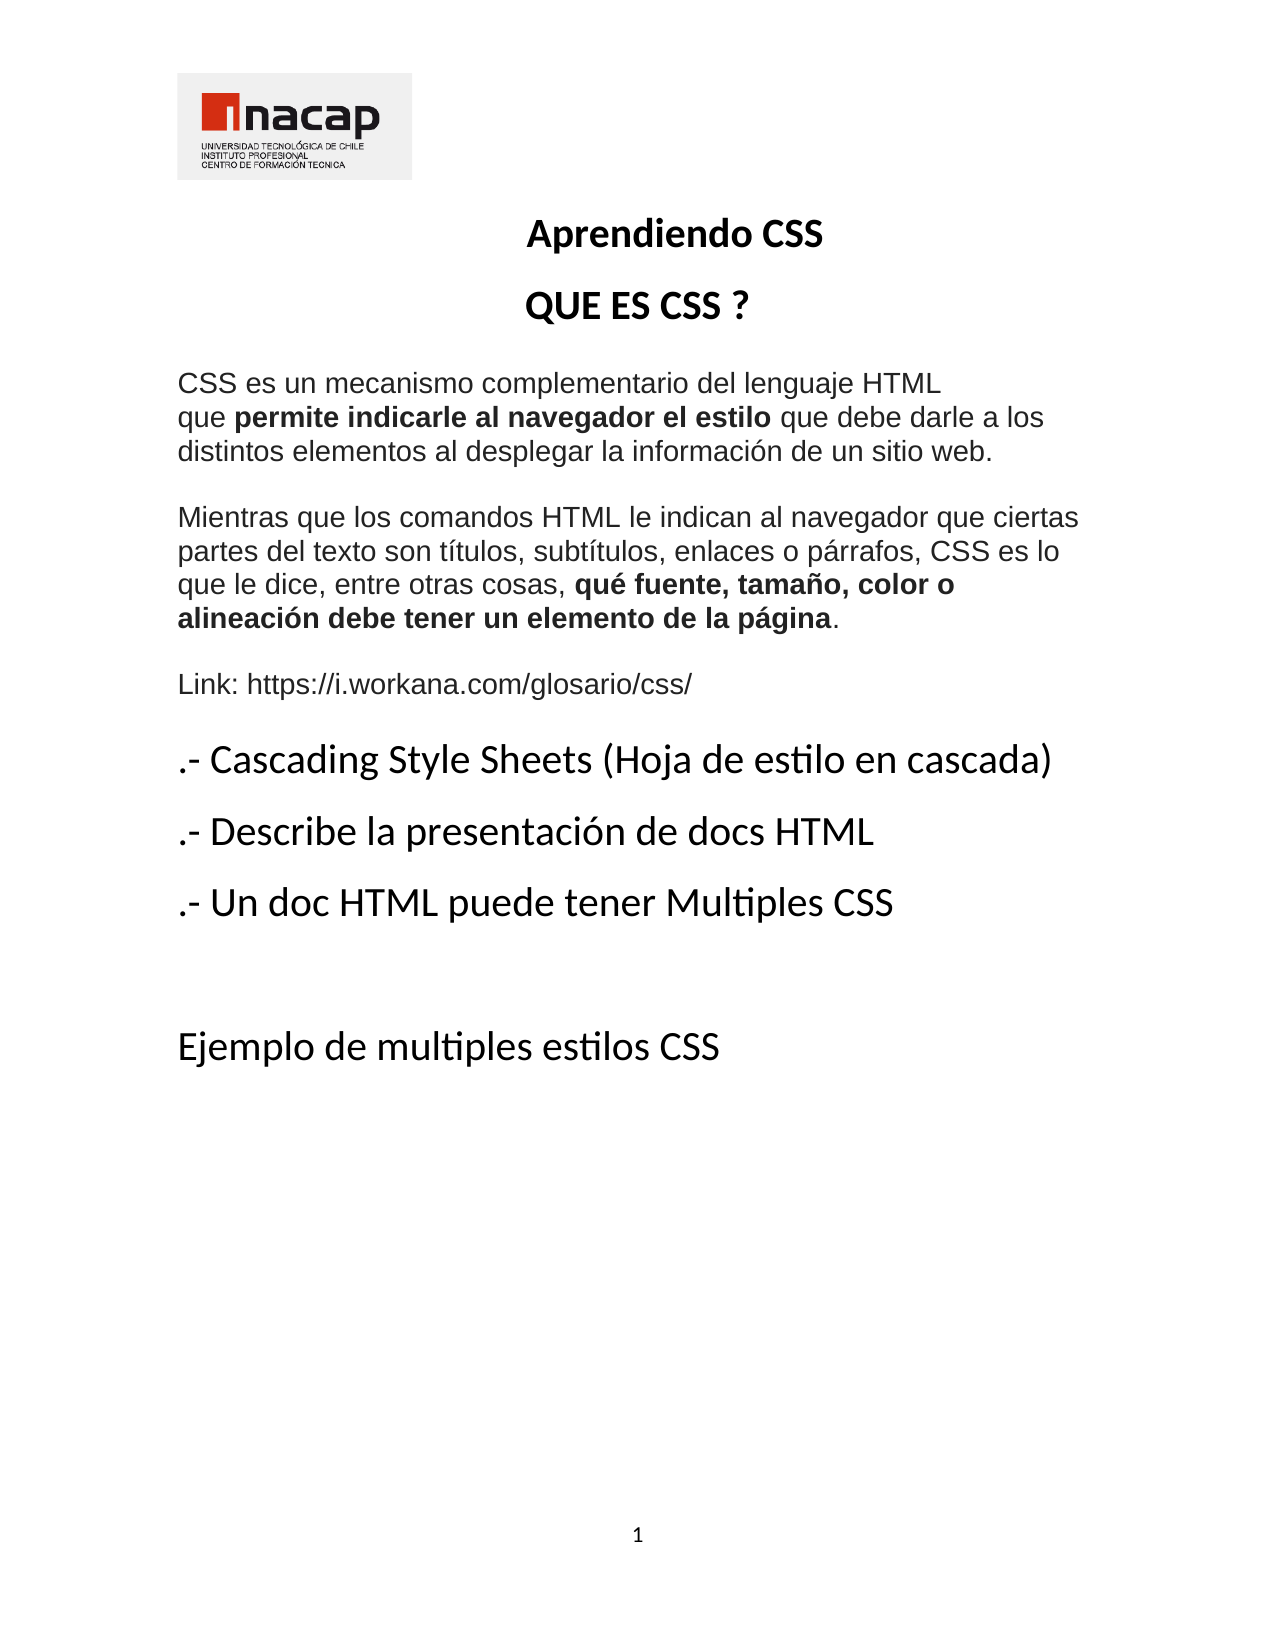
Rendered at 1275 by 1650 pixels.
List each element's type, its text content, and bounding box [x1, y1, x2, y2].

picture [177, 73, 413, 180]
text Aprendiendo CSS [177, 207, 1098, 258]
text Ejemplo de multiples estilos CSS [177, 1019, 1098, 1070]
text .- Un doc HTML puede tener Multiples CSS [177, 876, 1098, 927]
text .- Cascading Style Sheets (Hoja de estilo en cascada) [177, 733, 1098, 784]
text Link: https://i.workana.com/glosario/css/ [177, 667, 1098, 701]
text CSS es un mecanismo complementario del lenguaje HTML que permite indicarle al navegador el estilo que debe darle a los distintos elementos al desplegar la información de un sitio web. [177, 367, 1098, 467]
text .- Describe la presentación de docs HTML [177, 805, 1098, 856]
text Mientras que los comandos HTML le indican al navegador que ciertas partes del texto son títulos, subtítulos, enlaces o párrafos, CSS es lo que le dice, entre otras cosas, qué fuente, tamaño, color o alineación debe tener un elemento de la página. [177, 500, 1098, 634]
text QUE ES CSS ? [177, 279, 1098, 330]
